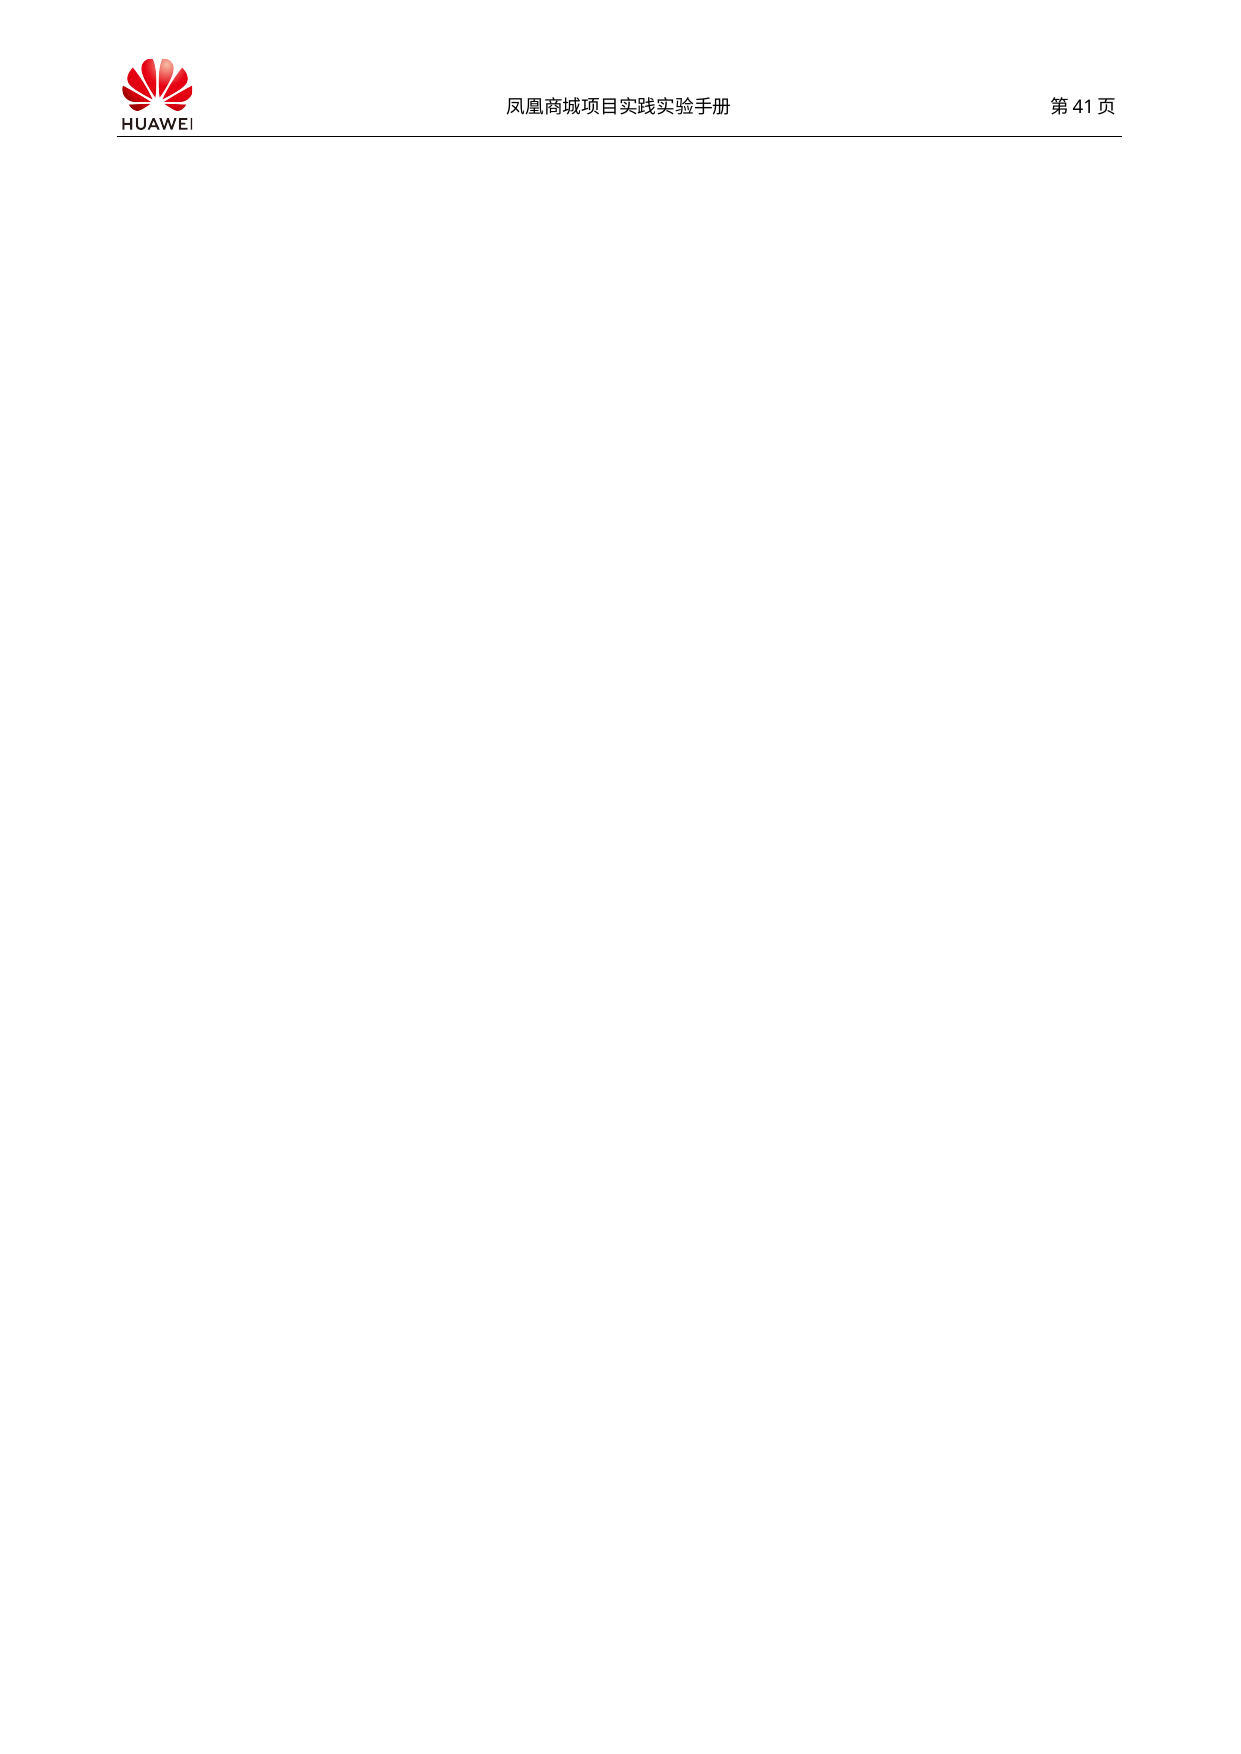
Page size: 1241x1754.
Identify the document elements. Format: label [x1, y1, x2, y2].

picture [122, 59, 193, 130]
